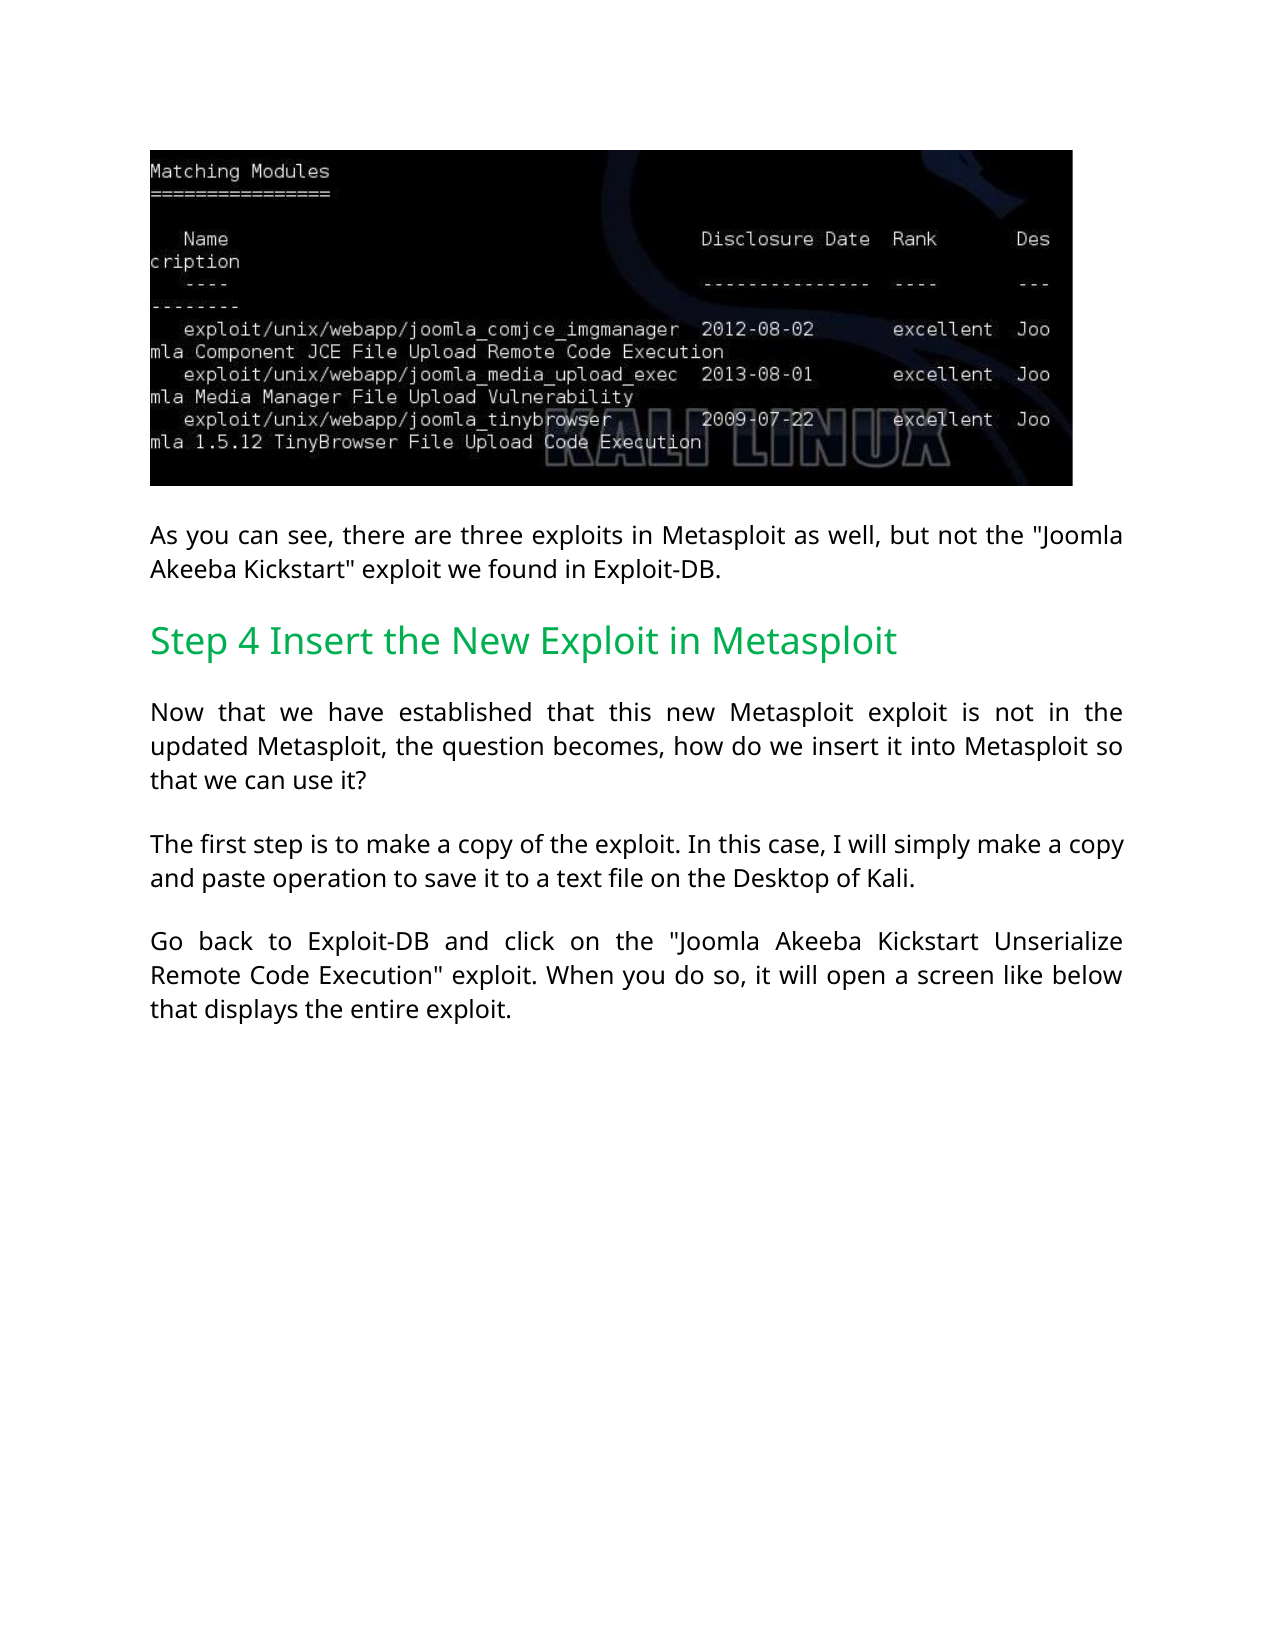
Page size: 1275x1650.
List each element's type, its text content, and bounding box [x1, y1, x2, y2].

text Now that we have established that this new Metasploit exploit is not in the updated Metasploit, the question becomes, how do we insert it into Metasploit so that we can use it? [150, 695, 1125, 797]
text The first step is to make a copy of the exploit. In this case, I will simply make a copy and paste operation to save it to a text file on the Desktop of Kali. [150, 826, 1125, 894]
picture [150, 150, 1073, 486]
text As you can see, there are three exploits in Metasploit as well, but not the "Joomla Akeeba Kickstart" exploit we found in Exploit-DB. [150, 517, 1125, 586]
subtitle Step 4 Insert the New Exploit in Metasploit [150, 615, 1125, 666]
text Go back to Exploit-DB and click on the "Joomla Akeeba Kickstart Unserialize Remote Code Execution" exploit. When you do so, it will open a screen like below that displays the entire exploit. [150, 923, 1125, 1026]
